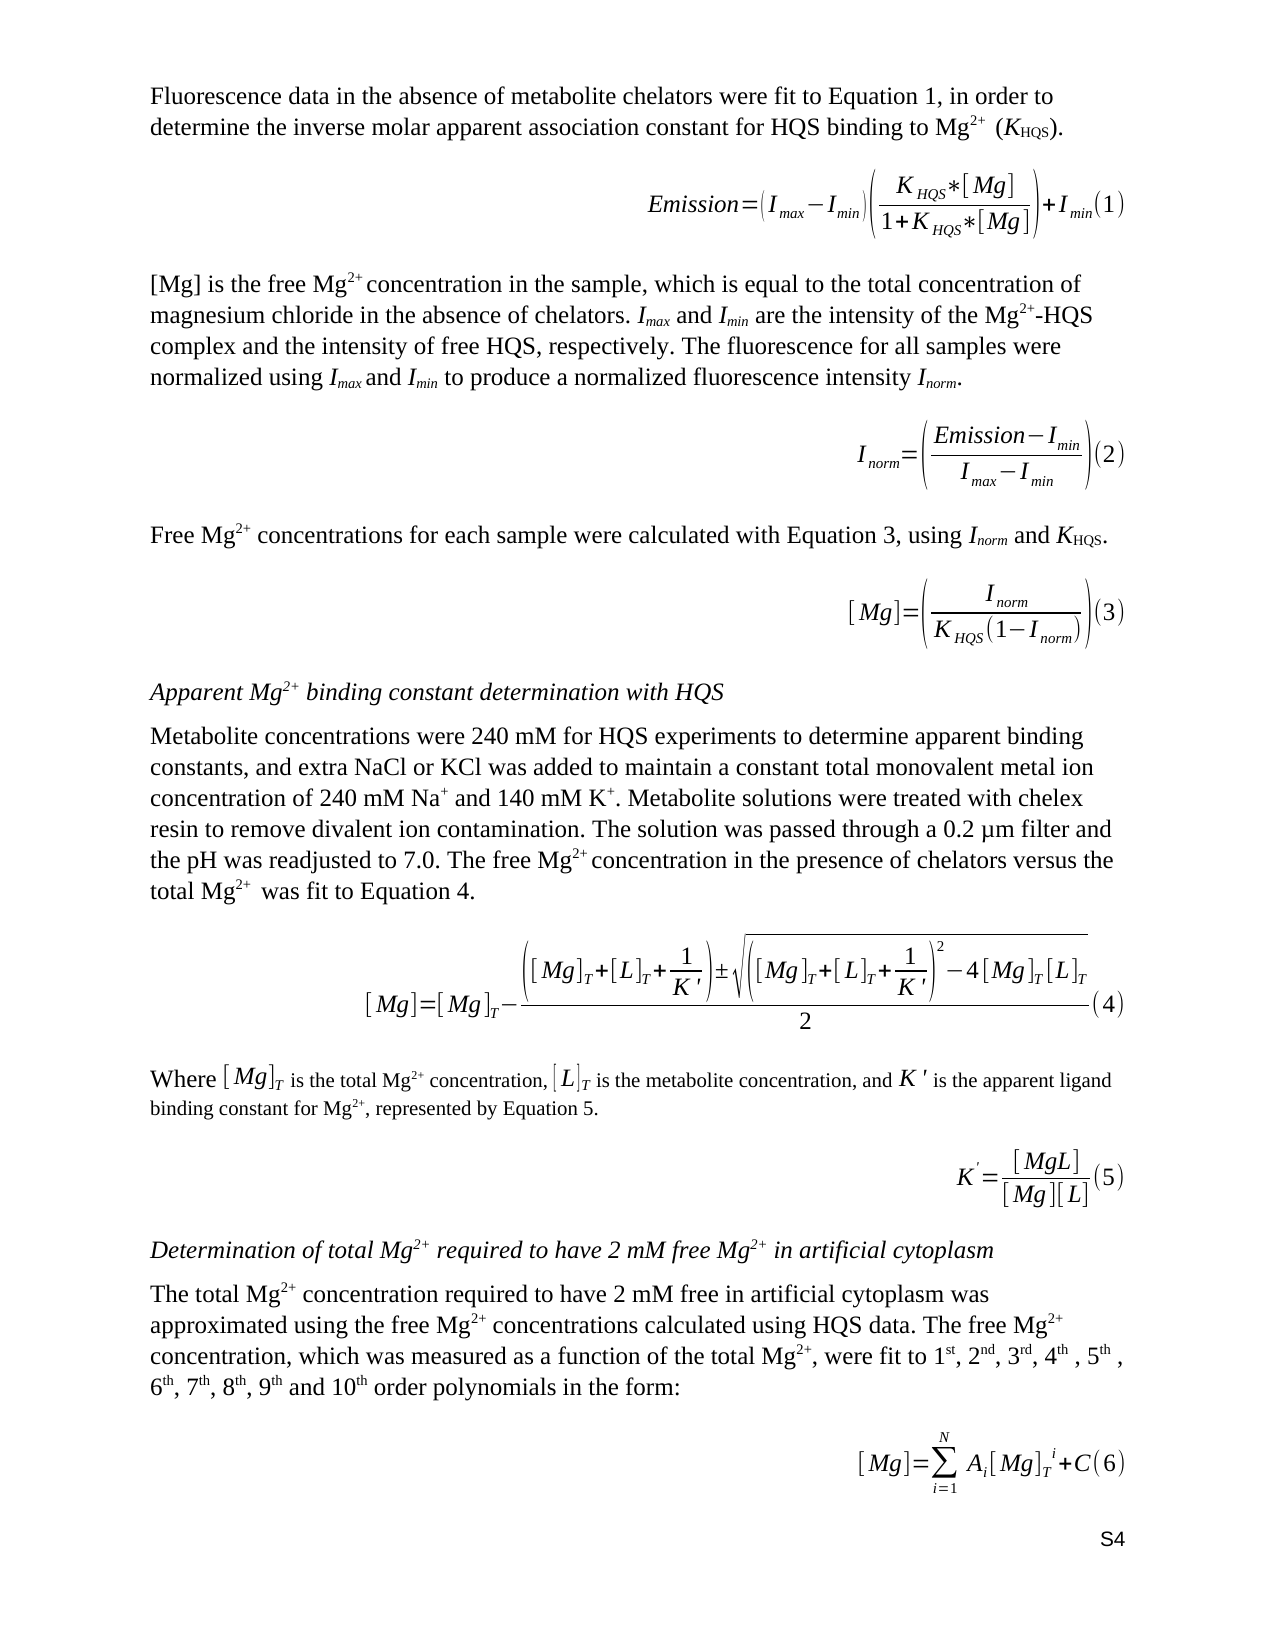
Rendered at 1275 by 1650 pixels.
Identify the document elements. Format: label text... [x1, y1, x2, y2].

subtitle Apparent Mg2+ binding constant determination with HQS [150, 677, 1125, 706]
text Metabolite concentrations were 240 mM for HQS experiments to determine apparent binding constants, and extra NaCl or KCl was added to maintain a constant total monovalent metal ion concentration of 240 mM Na+ and 140 mM K+. Metabolite solutions were treated with chelex resin to remove divalent ion contamination. The solution was passed through a 0.2 µm filter and the pH was readjusted to 7.0. The free Mg2+ concentration in the presence of chelators versus the total Mg2+ was fit to Equation 4. [150, 721, 1125, 905]
subtitle Determination of total Mg2+ required to have 2 mM free Mg2+ in artificial cytoplasm [150, 1236, 1125, 1264]
text Free Mg2+ concentrations for each sample were calculated with Equation 3, using Inorm and KHQS. [150, 520, 1125, 548]
text Fluorescence data in the absence of metabolite chelators were fit to Equation 1, in order to determine the inverse molar apparent association constant for HQS binding to Mg2+ (KHQS). [150, 81, 1125, 141]
text [Mg] is the free Mg2+ concentration in the sample, which is equal to the total concentration of magnesium chloride in the absence of chelators. Imax and Imin are the intensity of the Mg2+-HQS complex and the intensity of free HQS, respectively. The fluorescence for all samples were normalized using Imax and Imin to produce a normalized fluorescence intensity Inorm. [150, 269, 1125, 391]
text The total Mg2+ concentration required to have 2 mM free in artificial cytoplasm was approximated using the free Mg2+ concentrations calculated using HQS data. The free Mg2+ concentration, which was measured as a function of the total Mg2+, were fit to 1st, 2nd, 3rd, 4th , 5th , 6th, 7th, 8th, 9th and 10th order polynomials in the form: [150, 1279, 1125, 1401]
text Where is the total Mg2+ concentration, is the metabolite concentration, and is the apparent ligand binding constant for Mg2+, represented by Equation 5. [150, 1062, 1125, 1120]
